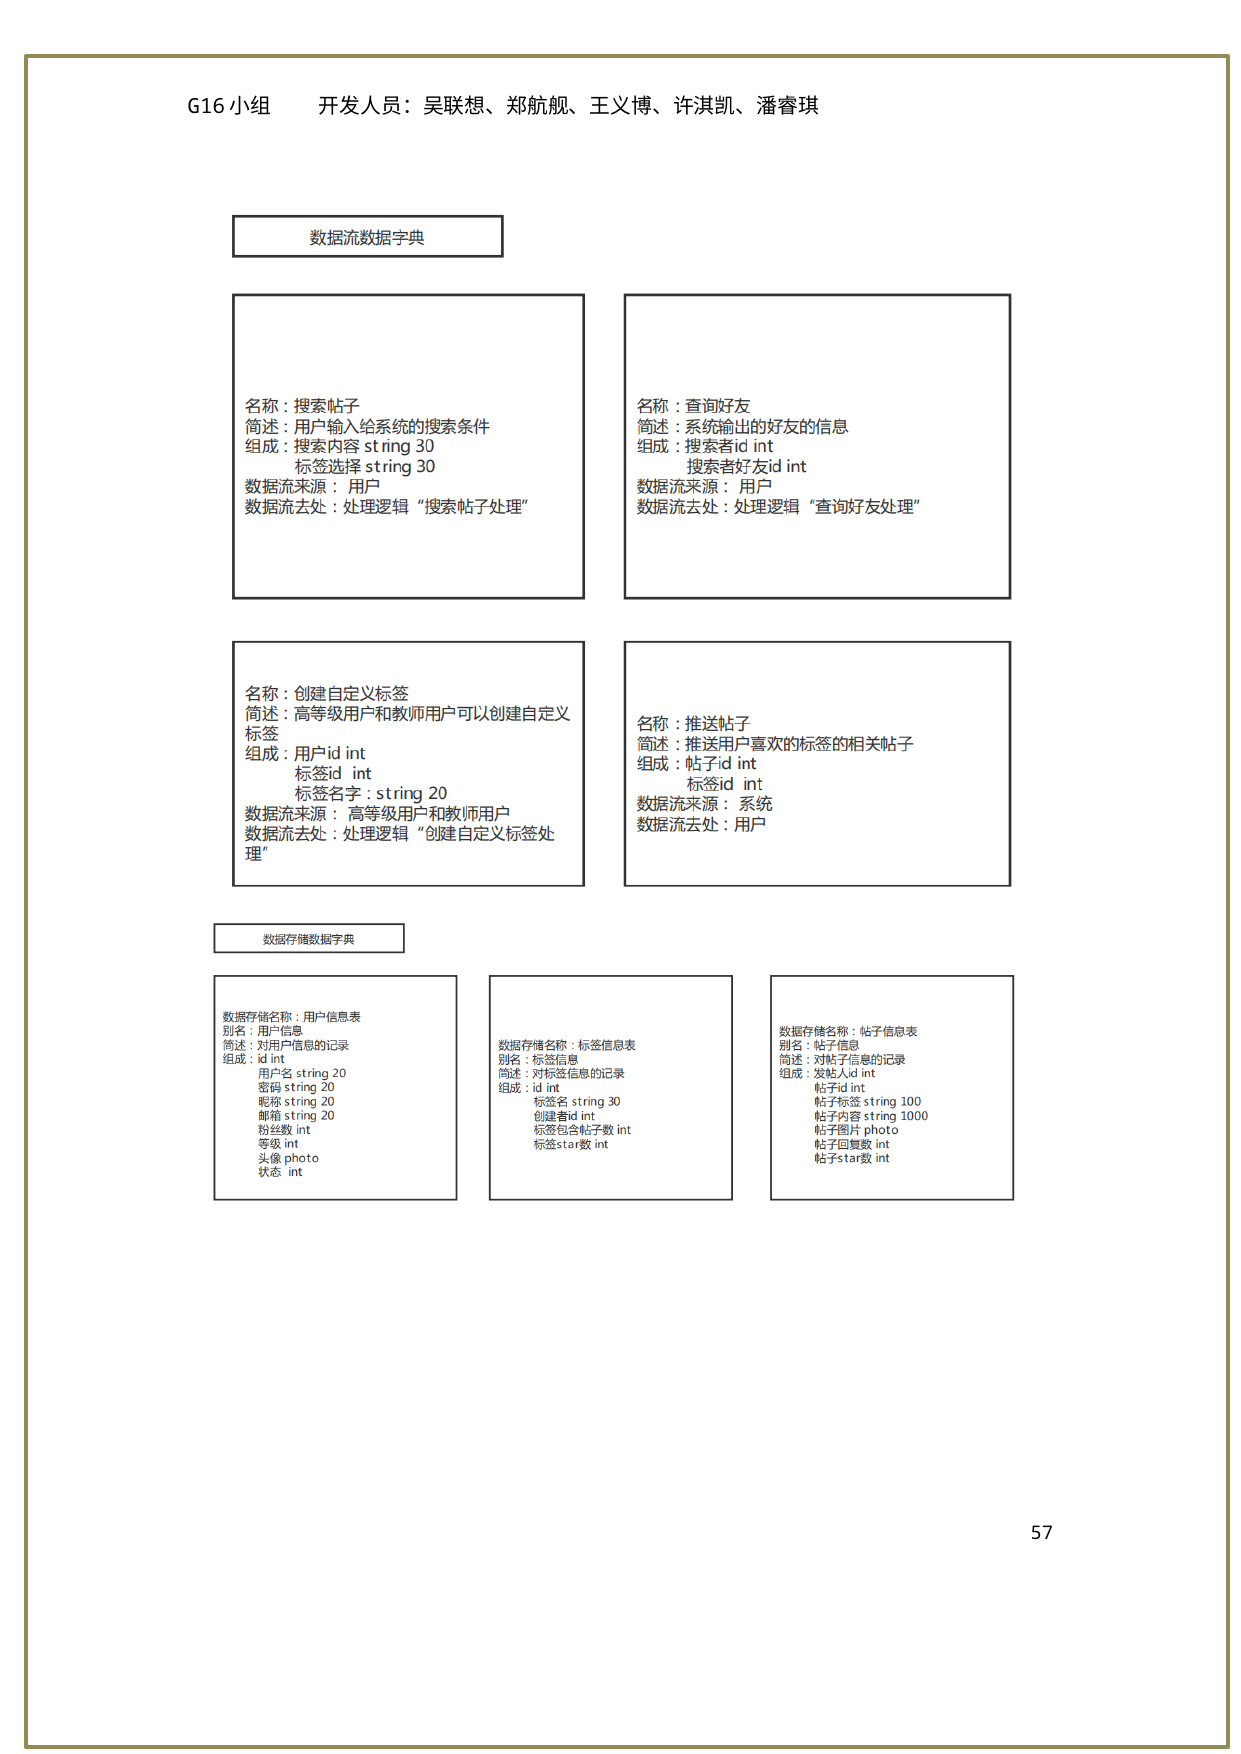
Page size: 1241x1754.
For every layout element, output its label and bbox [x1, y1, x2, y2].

picture [187, 910, 1052, 1215]
picture [187, 197, 1053, 899]
